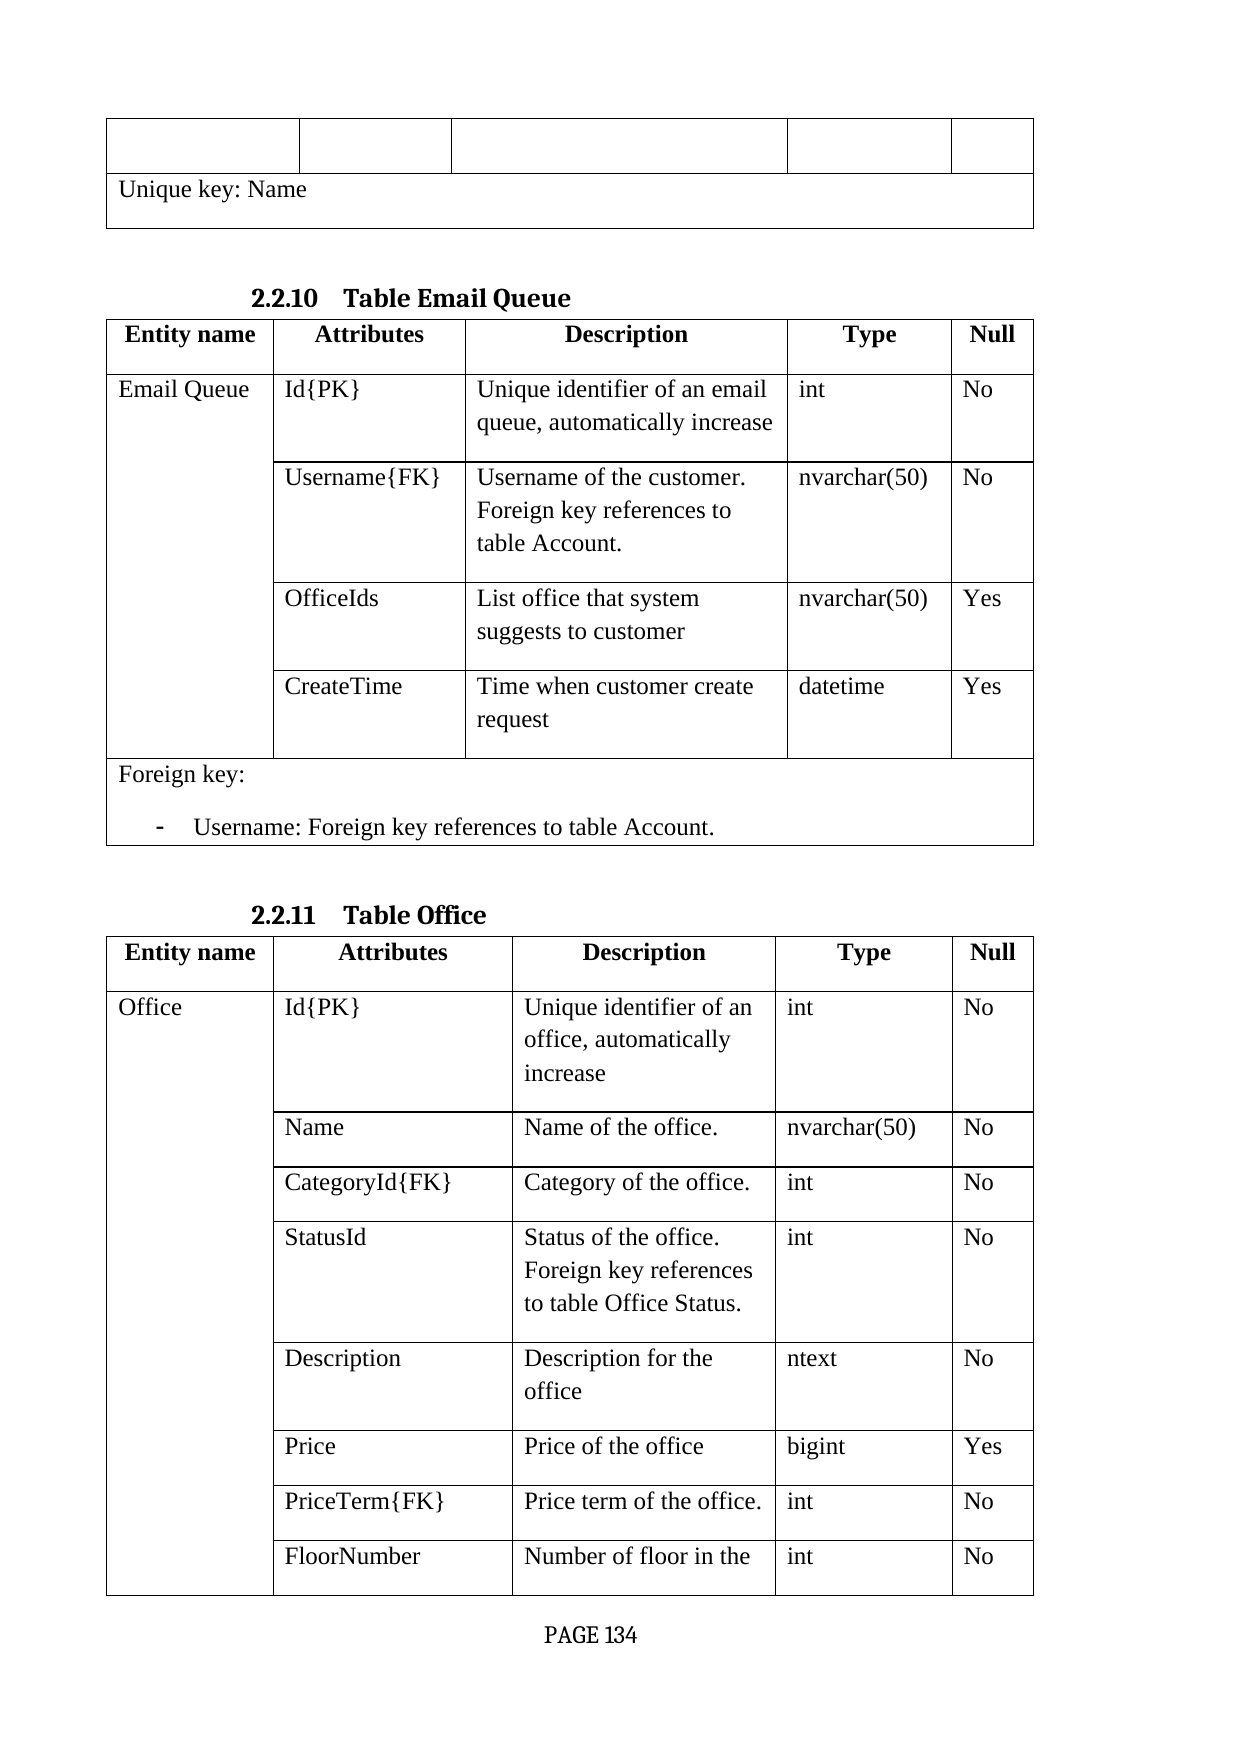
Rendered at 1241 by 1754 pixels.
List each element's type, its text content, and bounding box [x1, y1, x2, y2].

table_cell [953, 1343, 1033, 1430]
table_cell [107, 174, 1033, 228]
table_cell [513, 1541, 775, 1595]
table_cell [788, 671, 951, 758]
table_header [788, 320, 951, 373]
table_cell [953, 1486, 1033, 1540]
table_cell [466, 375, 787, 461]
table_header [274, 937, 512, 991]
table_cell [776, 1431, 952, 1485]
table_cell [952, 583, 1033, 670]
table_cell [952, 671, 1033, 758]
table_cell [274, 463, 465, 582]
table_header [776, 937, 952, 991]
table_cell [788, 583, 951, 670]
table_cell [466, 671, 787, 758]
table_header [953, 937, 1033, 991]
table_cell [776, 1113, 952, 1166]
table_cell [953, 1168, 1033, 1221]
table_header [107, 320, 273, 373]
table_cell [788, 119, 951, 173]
subtitle Table Office [251, 900, 1063, 931]
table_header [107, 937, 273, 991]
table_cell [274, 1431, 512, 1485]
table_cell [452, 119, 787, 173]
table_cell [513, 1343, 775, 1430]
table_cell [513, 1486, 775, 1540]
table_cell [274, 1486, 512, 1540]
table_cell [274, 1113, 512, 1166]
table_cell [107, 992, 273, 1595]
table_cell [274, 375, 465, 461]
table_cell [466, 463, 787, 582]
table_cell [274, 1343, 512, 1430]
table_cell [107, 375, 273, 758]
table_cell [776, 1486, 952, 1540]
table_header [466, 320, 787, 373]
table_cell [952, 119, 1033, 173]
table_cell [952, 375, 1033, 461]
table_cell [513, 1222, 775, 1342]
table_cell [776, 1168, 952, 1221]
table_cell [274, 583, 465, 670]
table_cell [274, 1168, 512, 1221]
subtitle Table Email Queue [251, 283, 1063, 314]
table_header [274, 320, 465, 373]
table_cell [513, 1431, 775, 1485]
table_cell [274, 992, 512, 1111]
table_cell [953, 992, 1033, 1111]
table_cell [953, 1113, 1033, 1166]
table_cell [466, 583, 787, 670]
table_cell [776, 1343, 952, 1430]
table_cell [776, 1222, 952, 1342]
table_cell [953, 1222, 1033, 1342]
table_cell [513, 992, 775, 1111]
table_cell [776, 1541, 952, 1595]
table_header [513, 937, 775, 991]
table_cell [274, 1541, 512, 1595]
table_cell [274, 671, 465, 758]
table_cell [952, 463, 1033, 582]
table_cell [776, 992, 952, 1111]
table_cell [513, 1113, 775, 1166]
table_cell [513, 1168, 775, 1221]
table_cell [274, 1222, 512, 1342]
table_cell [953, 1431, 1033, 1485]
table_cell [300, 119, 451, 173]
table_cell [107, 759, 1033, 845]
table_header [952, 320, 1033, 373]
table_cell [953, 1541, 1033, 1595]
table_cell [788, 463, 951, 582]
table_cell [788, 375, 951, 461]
